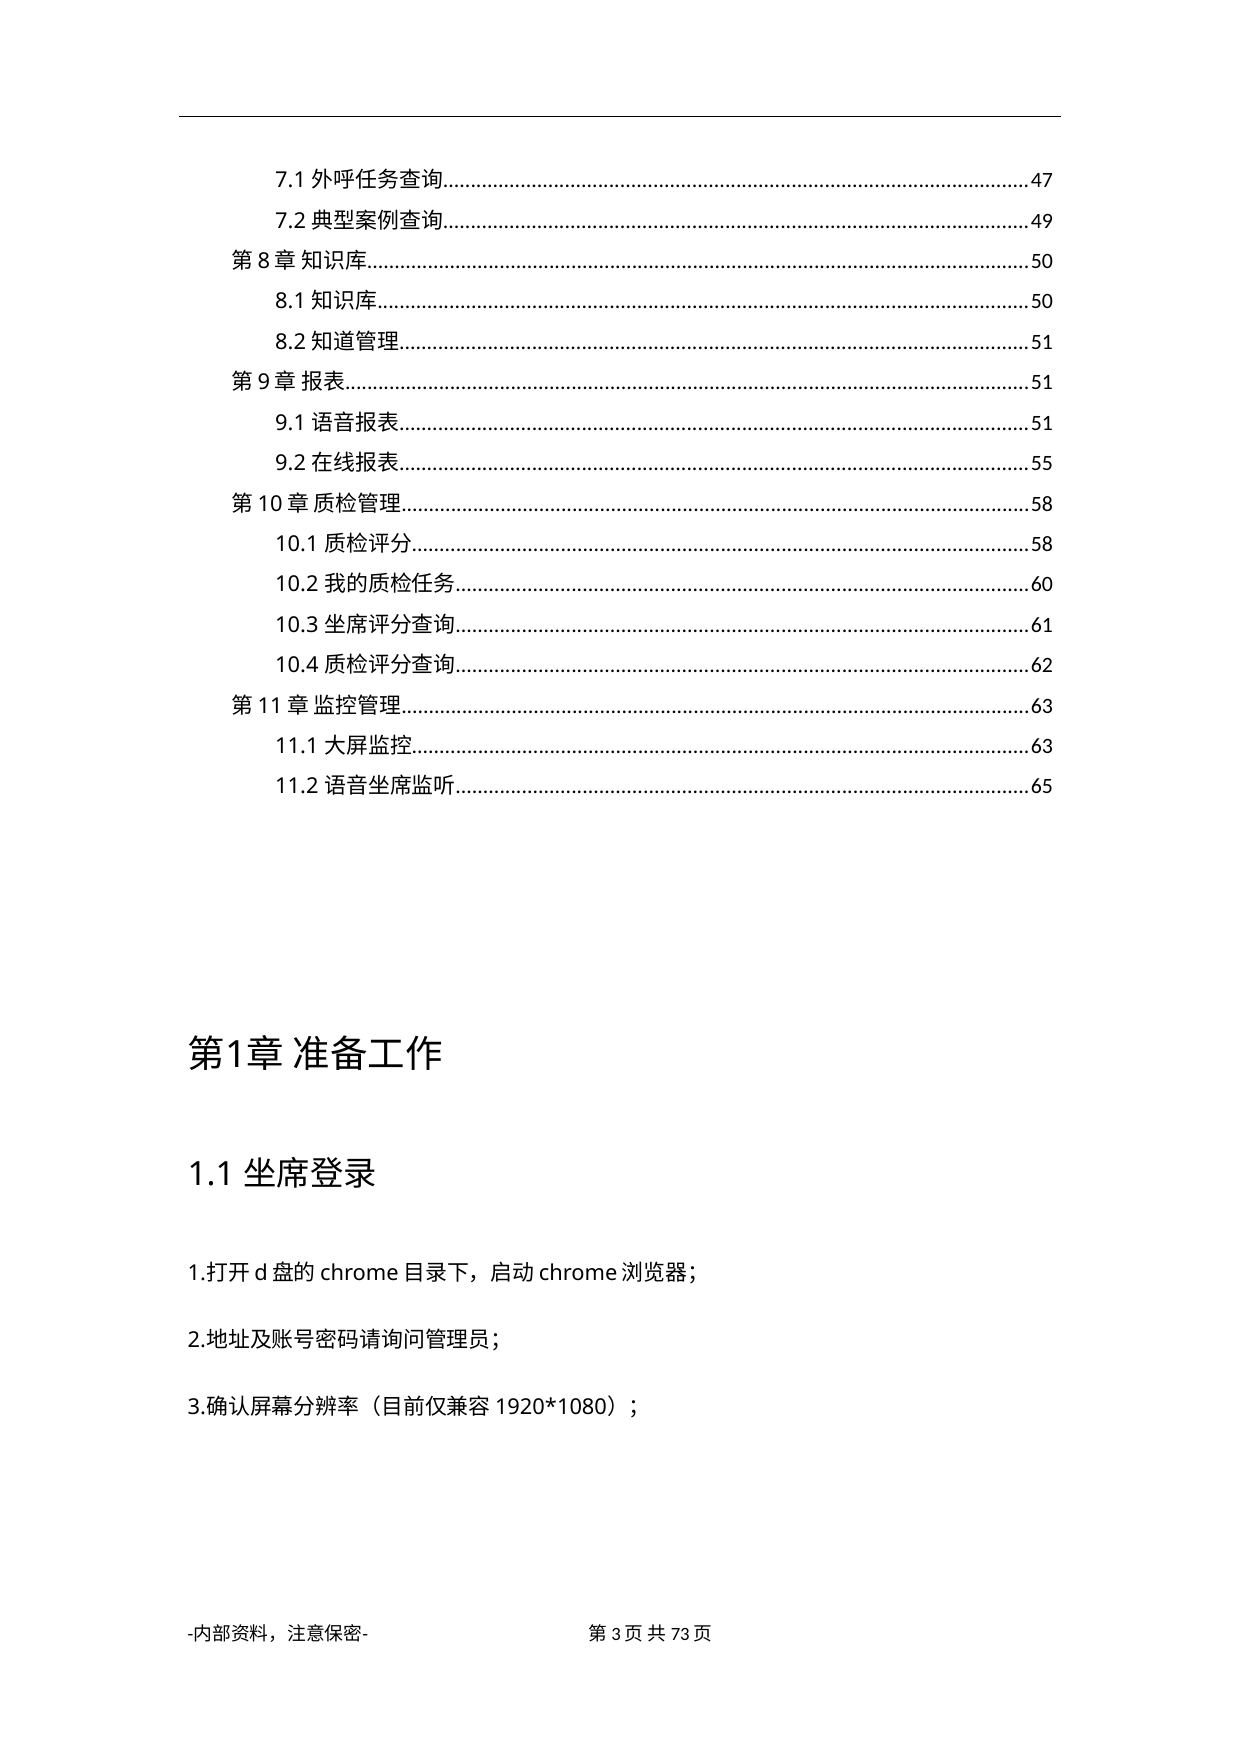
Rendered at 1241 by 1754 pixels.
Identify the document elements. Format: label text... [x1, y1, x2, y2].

text 10.1 质检评分 58 [275, 526, 1053, 558]
subtitle 准备工作 [187, 1019, 1053, 1084]
list 2.地址及账号密码请询问管理员； [187, 1322, 1053, 1354]
text 7.1 外呼任务查询 47 [275, 162, 1053, 194]
text 11.1 大屏监控 63 [275, 728, 1053, 760]
text 11.2 语音坐席监听 65 [275, 768, 1053, 801]
list 3.确认屏幕分辨率（目前仅兼容1920*1080）； [187, 1389, 1053, 1421]
text 10.2 我的质检任务 60 [275, 566, 1053, 599]
list 1.打开d盘的chrome目录下，启动chrome浏览器； [187, 1254, 1053, 1287]
text 第8章 知识库 50 [231, 243, 1053, 275]
text 第11章 监控管理 63 [231, 687, 1053, 720]
text 9.1 语音报表 51 [275, 404, 1053, 437]
text 10.4 质检评分查询 62 [275, 647, 1053, 679]
text 7.2 典型案例查询 49 [275, 202, 1053, 235]
text 9.2 在线报表 55 [275, 445, 1053, 477]
subtitle 坐席登录 [187, 1138, 1053, 1203]
text 第10章 质检管理 58 [231, 485, 1053, 518]
text 8.2 知道管理 51 [275, 324, 1053, 356]
text 10.3 坐席评分查询 61 [275, 607, 1053, 639]
text 第9章 报表 51 [231, 364, 1053, 397]
text 8.1 知识库 50 [275, 283, 1053, 316]
